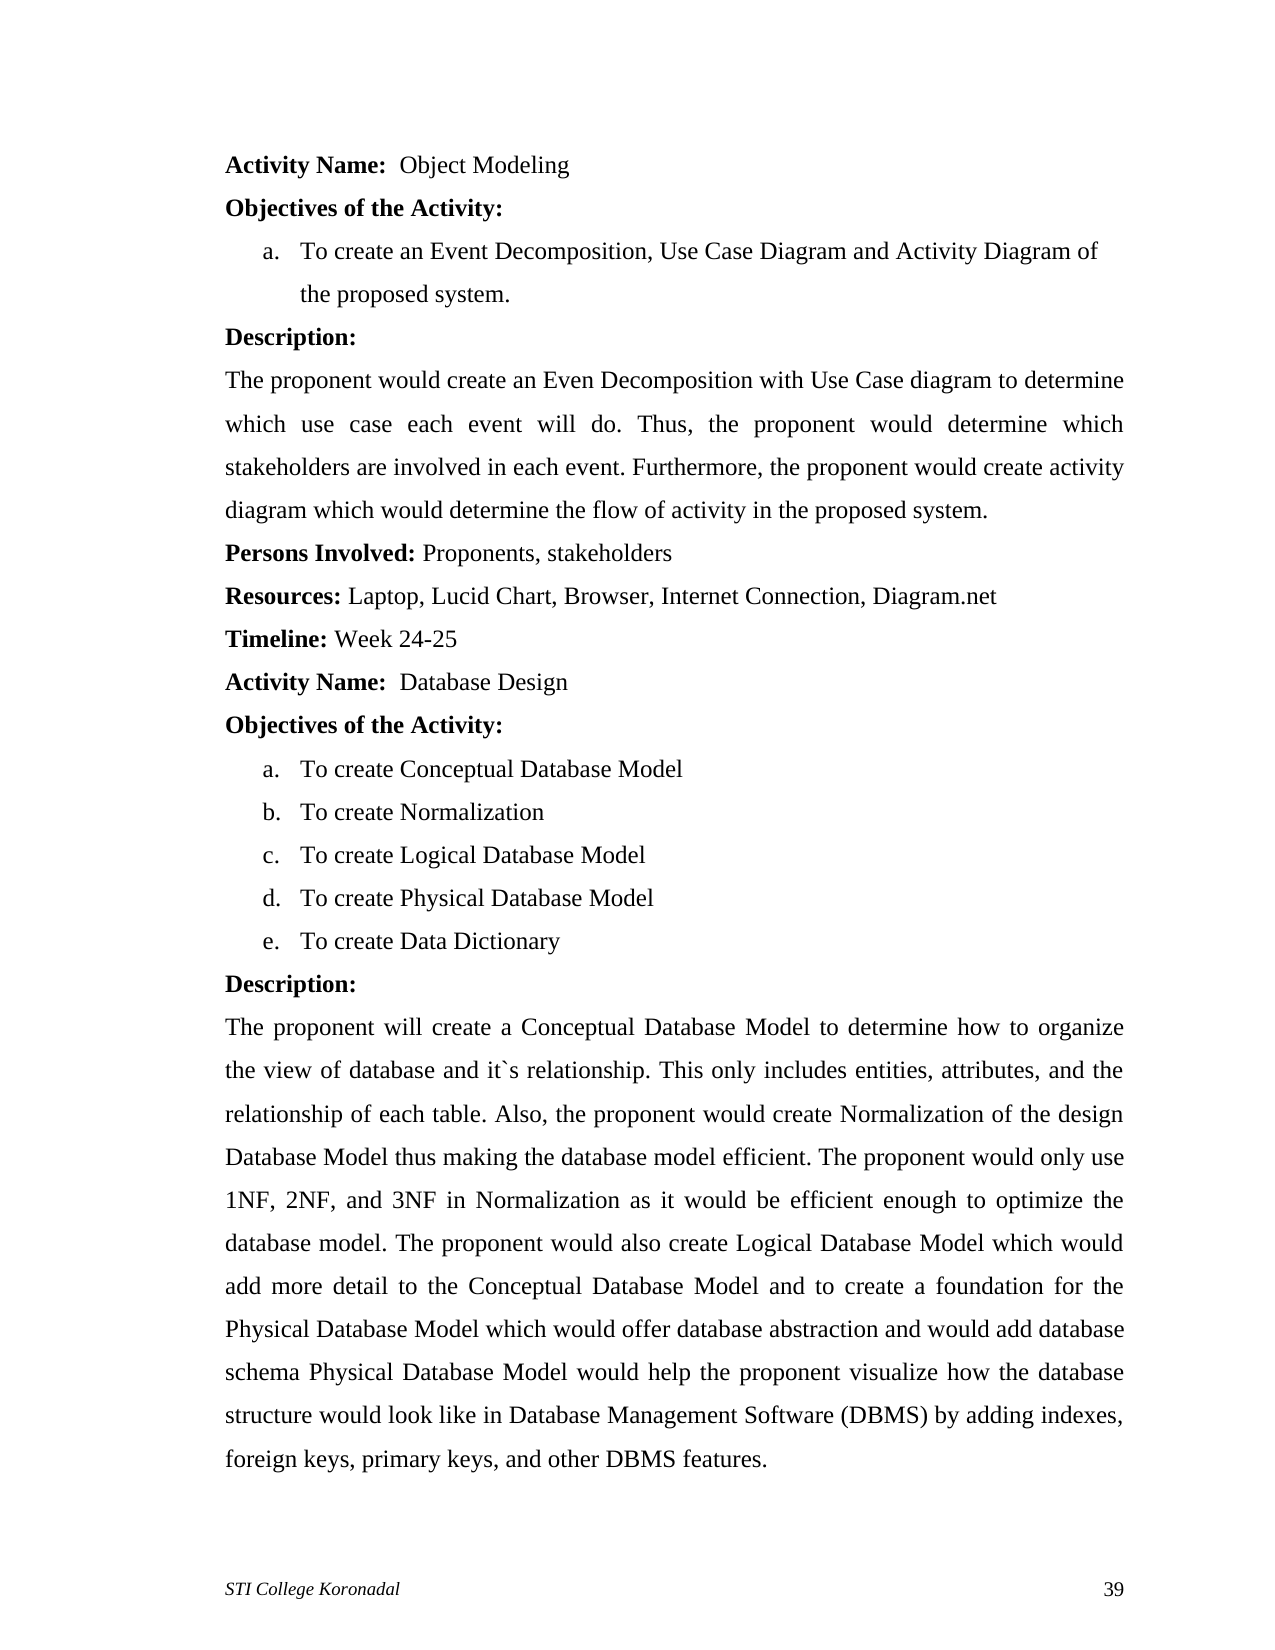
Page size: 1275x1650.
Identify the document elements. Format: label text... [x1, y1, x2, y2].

text The proponent would create an Even Decomposition with Use Case diagram to determine which use case each event will do. Thus, the proponent would determine which stakeholders are involved in each event. Furthermore, the proponent would create activity diagram which would determine the flow of activity in the proposed system. [225, 366, 1125, 524]
text Description: [225, 969, 1125, 998]
text Timeline: Week 24-25 [225, 624, 1125, 653]
text The proponent will create a Conceptual Database Model to determine how to organize the view of database and it`s relationship. This only includes entities, attributes, and the relationship of each table. Also, the proponent would create Normalization of the design Database Model thus making the database model efficient. The proponent would only use 1NF, 2NF, and 3NF in Normalization as it would be efficient enough to optimize the database model. The proponent would also create Logical Database Model which would add more detail to the Conceptual Database Model and to create a foundation for the Physical Database Model which would offer database abstraction and would add database schema Physical Database Model would help the proponent visualize how the database structure would look like in Database Management Software (DBMS) by adding indexes, foreign keys, primary keys, and other DBMS features. [225, 1012, 1125, 1472]
text Objectives of the Activity: [225, 711, 1125, 739]
list To create an Event Decomposition, Use Case Diagram and Activity Diagram of the proposed system. [262, 236, 1125, 308]
list To create Normalization [262, 797, 1125, 826]
text Activity Name: Object Modeling [225, 150, 1125, 179]
list To create Logical Database Model [262, 840, 1125, 869]
list To create Physical Database Model [262, 883, 1125, 912]
text Objectives of the Activity: [225, 193, 1125, 222]
text Description: [225, 322, 1125, 351]
text Persons Involved: Proponents, stakeholders [225, 538, 1125, 567]
text Activity Name: Database Design [225, 667, 1125, 696]
list To create Conceptual Database Model [262, 754, 1125, 782]
text Resources: Laptop, Lucid Chart, Browser, Internet Connection, Diagram.net [225, 581, 1125, 610]
list To create Data Dictionary [262, 926, 1125, 955]
